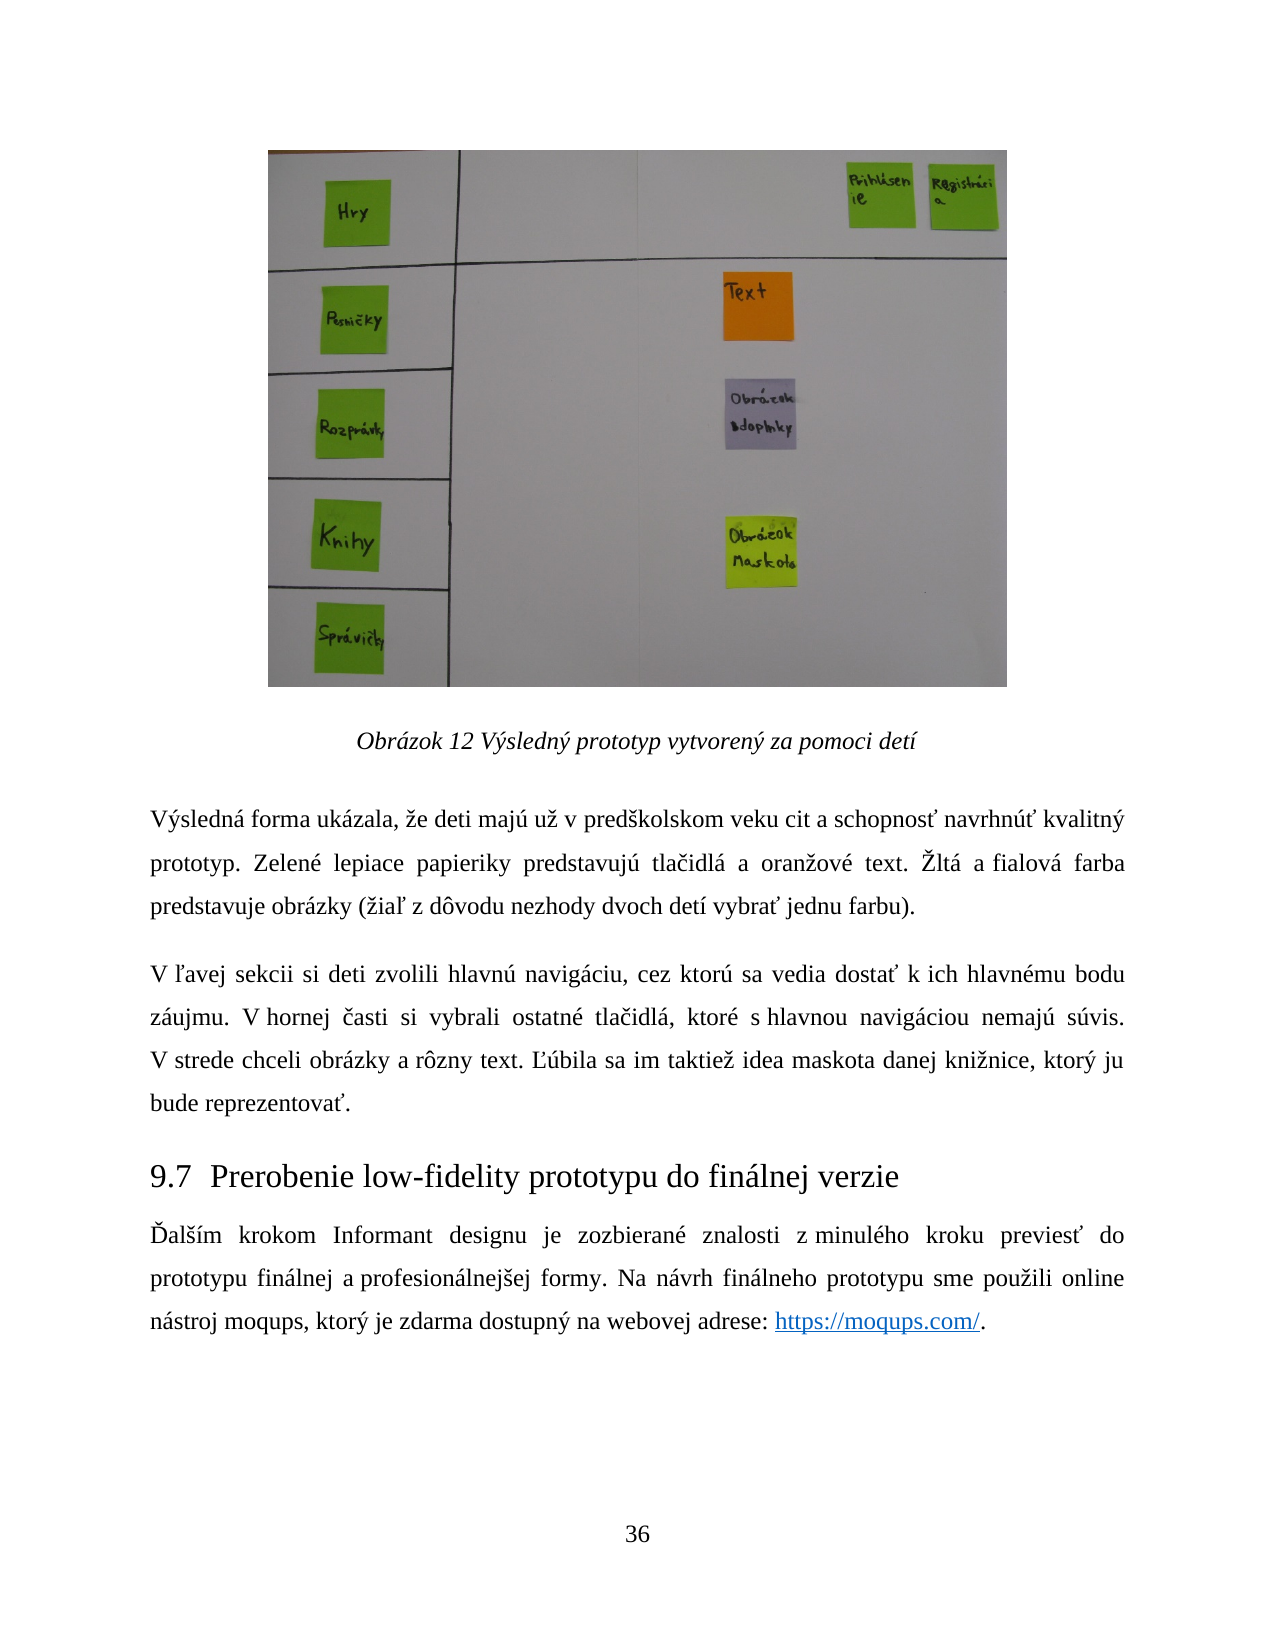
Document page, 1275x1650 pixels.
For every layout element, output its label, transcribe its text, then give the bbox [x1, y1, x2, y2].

text Obrázok 12 Výsledný prototyp vytvorený za pomoci detí [150, 726, 1125, 755]
text V ľavej sekcii si deti zvolili hlavnú navigáciu, cez ktorú sa vedia dostať k ich hlavnému bodu záujmu. V hornej časti si vybrali ostatné tlačidlá, ktoré s hlavnou navigáciou nemajú súvis. V strede chceli obrázky a rôzny text. Ľúbila sa im taktiež idea maskota danej knižnice, ktorý ju bude reprezentovať. [150, 959, 1125, 1117]
subtitle Prerobenie low-fidelity prototypu do finálnej verzie [150, 1156, 1125, 1195]
picture [268, 150, 1007, 687]
text Výsledná forma ukázala, že deti majú už v predškolskom veku cit a schopnosť navrhnúť kvalitný prototyp. Zelené lepiace papieriky predstavujú tlačidlá a oranžové text. Žltá a fialová farba predstavuje obrázky (žiaľ z dôvodu nezhody dvoch detí vybrať jednu farbu). [150, 804, 1125, 919]
text Ďalším krokom Informant designu je zozbierané znalosti z minulého kroku previesť do prototypu finálnej a profesionálnejšej formy. Na návrh finálneho prototypu sme použili online nástroj moqups, ktorý je zdarma dostupný na webovej adrese: https://moqups.com/. [150, 1220, 1125, 1335]
